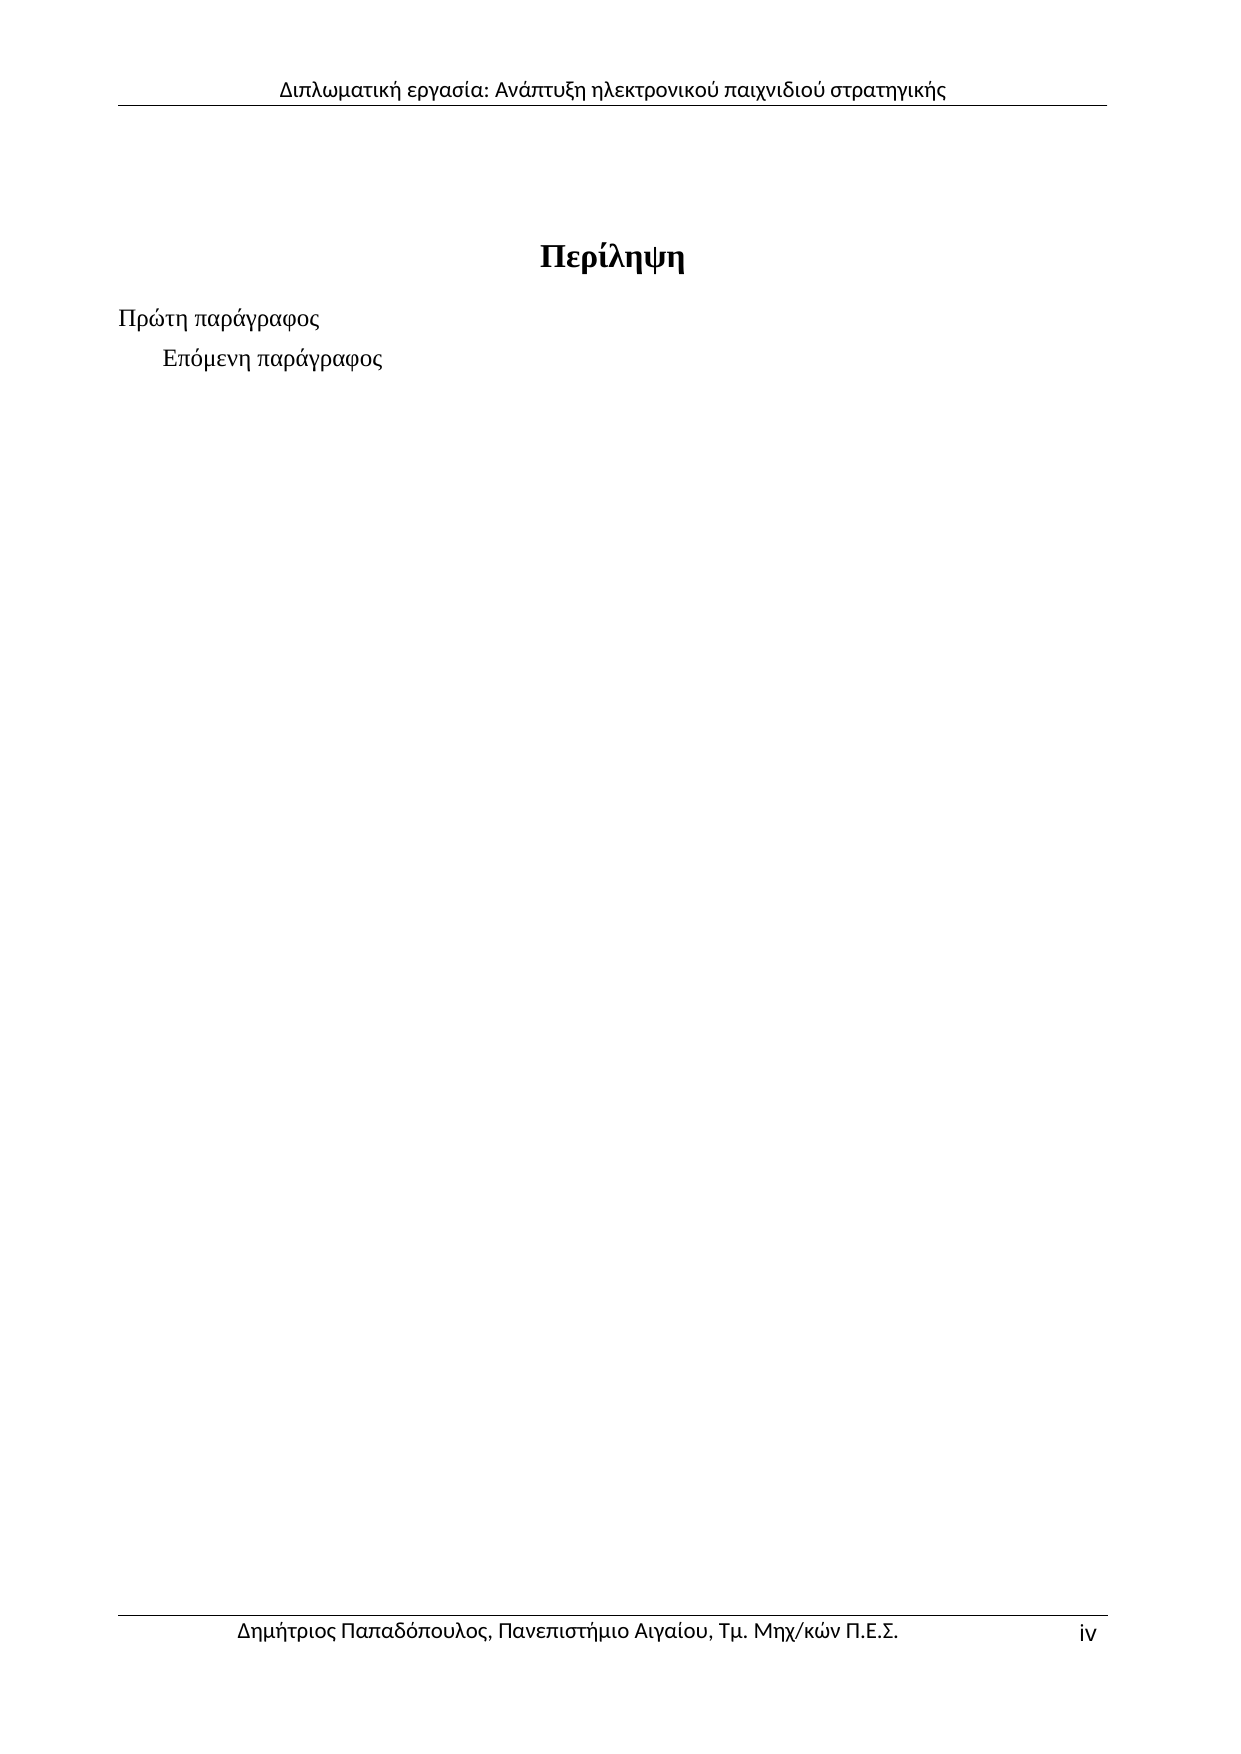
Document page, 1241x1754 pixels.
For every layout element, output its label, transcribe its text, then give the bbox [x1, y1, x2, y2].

text Επόμενη παράγραφος [118, 339, 1107, 373]
title Περίληψη [118, 237, 1107, 275]
text Πρώτη παράγραφος [118, 300, 1107, 333]
